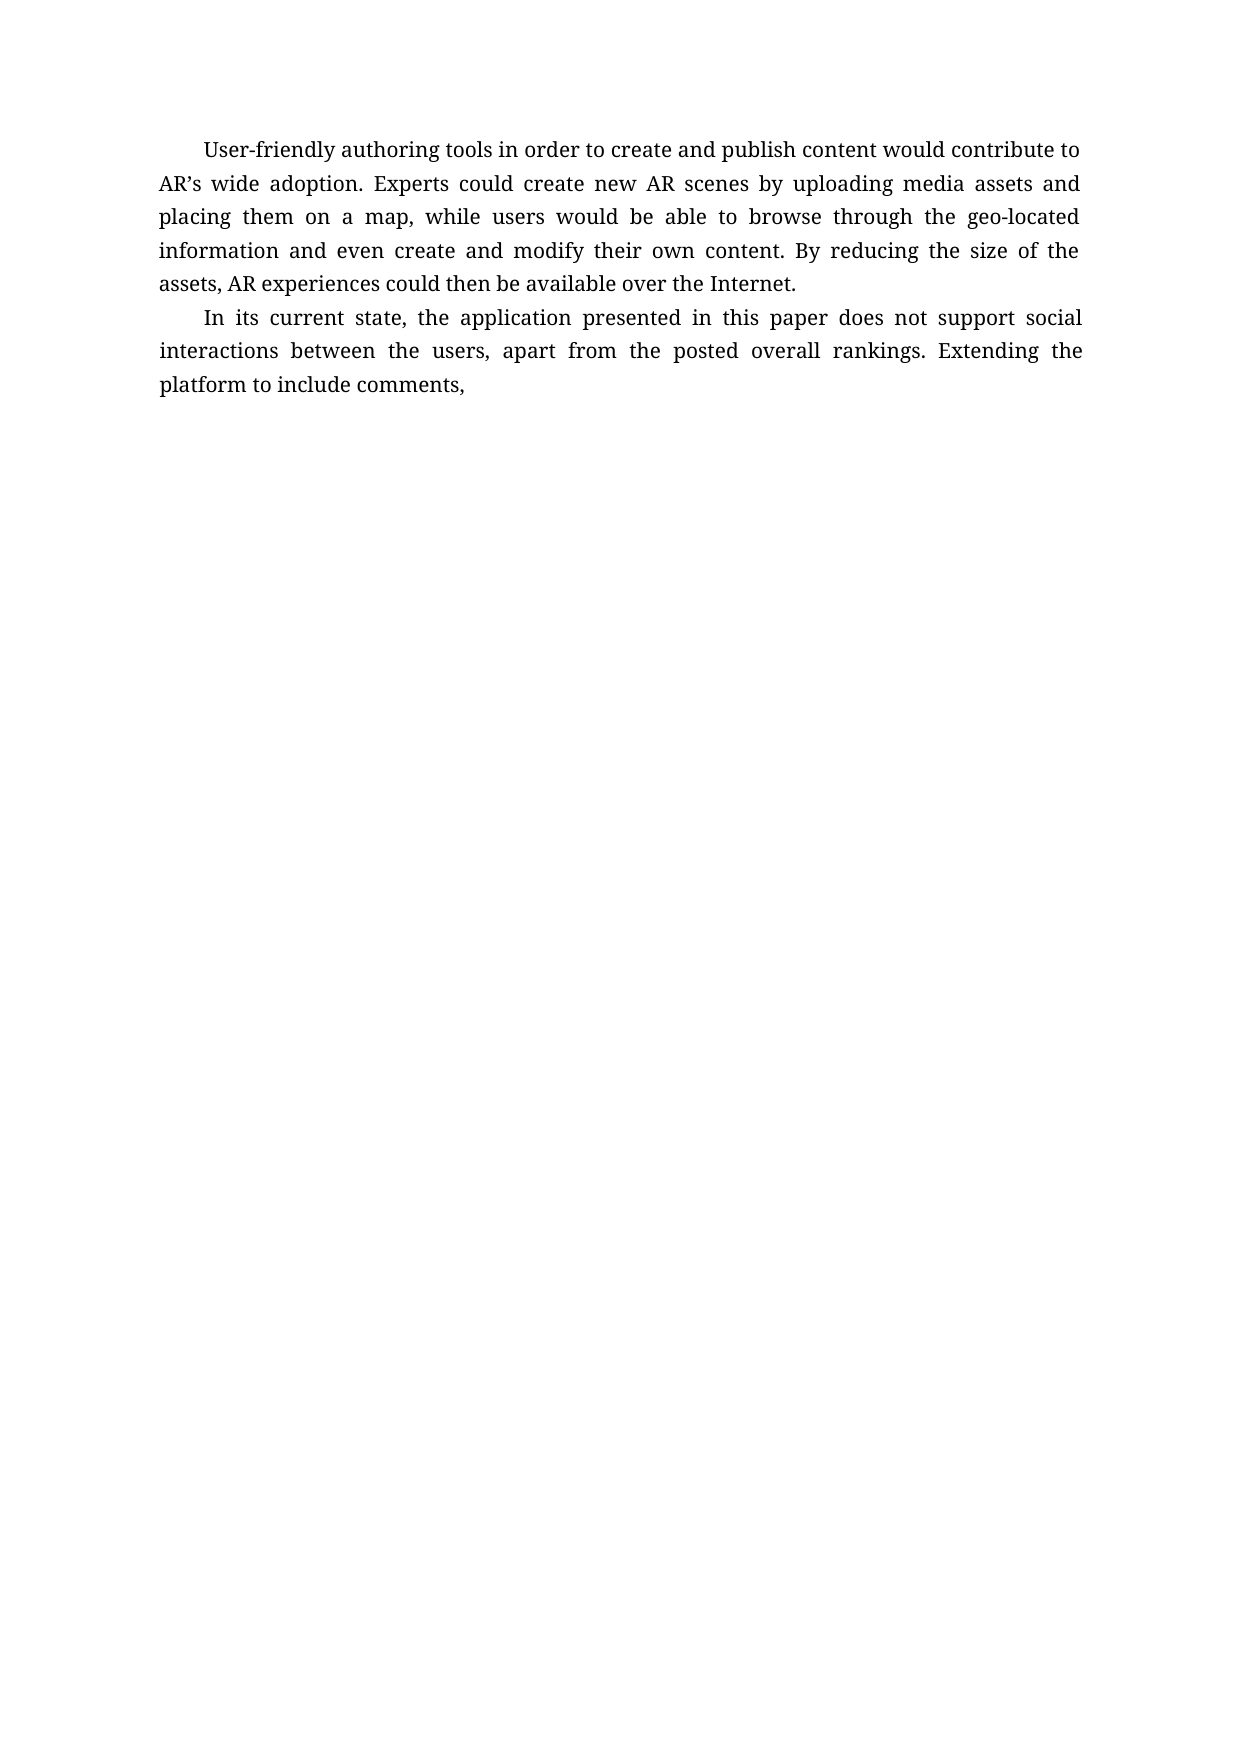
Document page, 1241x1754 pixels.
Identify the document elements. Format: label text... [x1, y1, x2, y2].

text In its current state, the application presented in this paper does not support social interactions between the users, apart from the posted overall rankings. Extending the platform to include comments, [159, 303, 1084, 399]
text User-friendly authoring tools in order to create and publish content would contribute to AR’s wide adoption. Experts could create new AR scenes by uploading media assets and placing them on a map, while users would be able to browse through the geo-located information and even create and modify their own content. By reducing the size of the assets, AR experiences could then be available over the Internet. [158, 135, 1081, 298]
